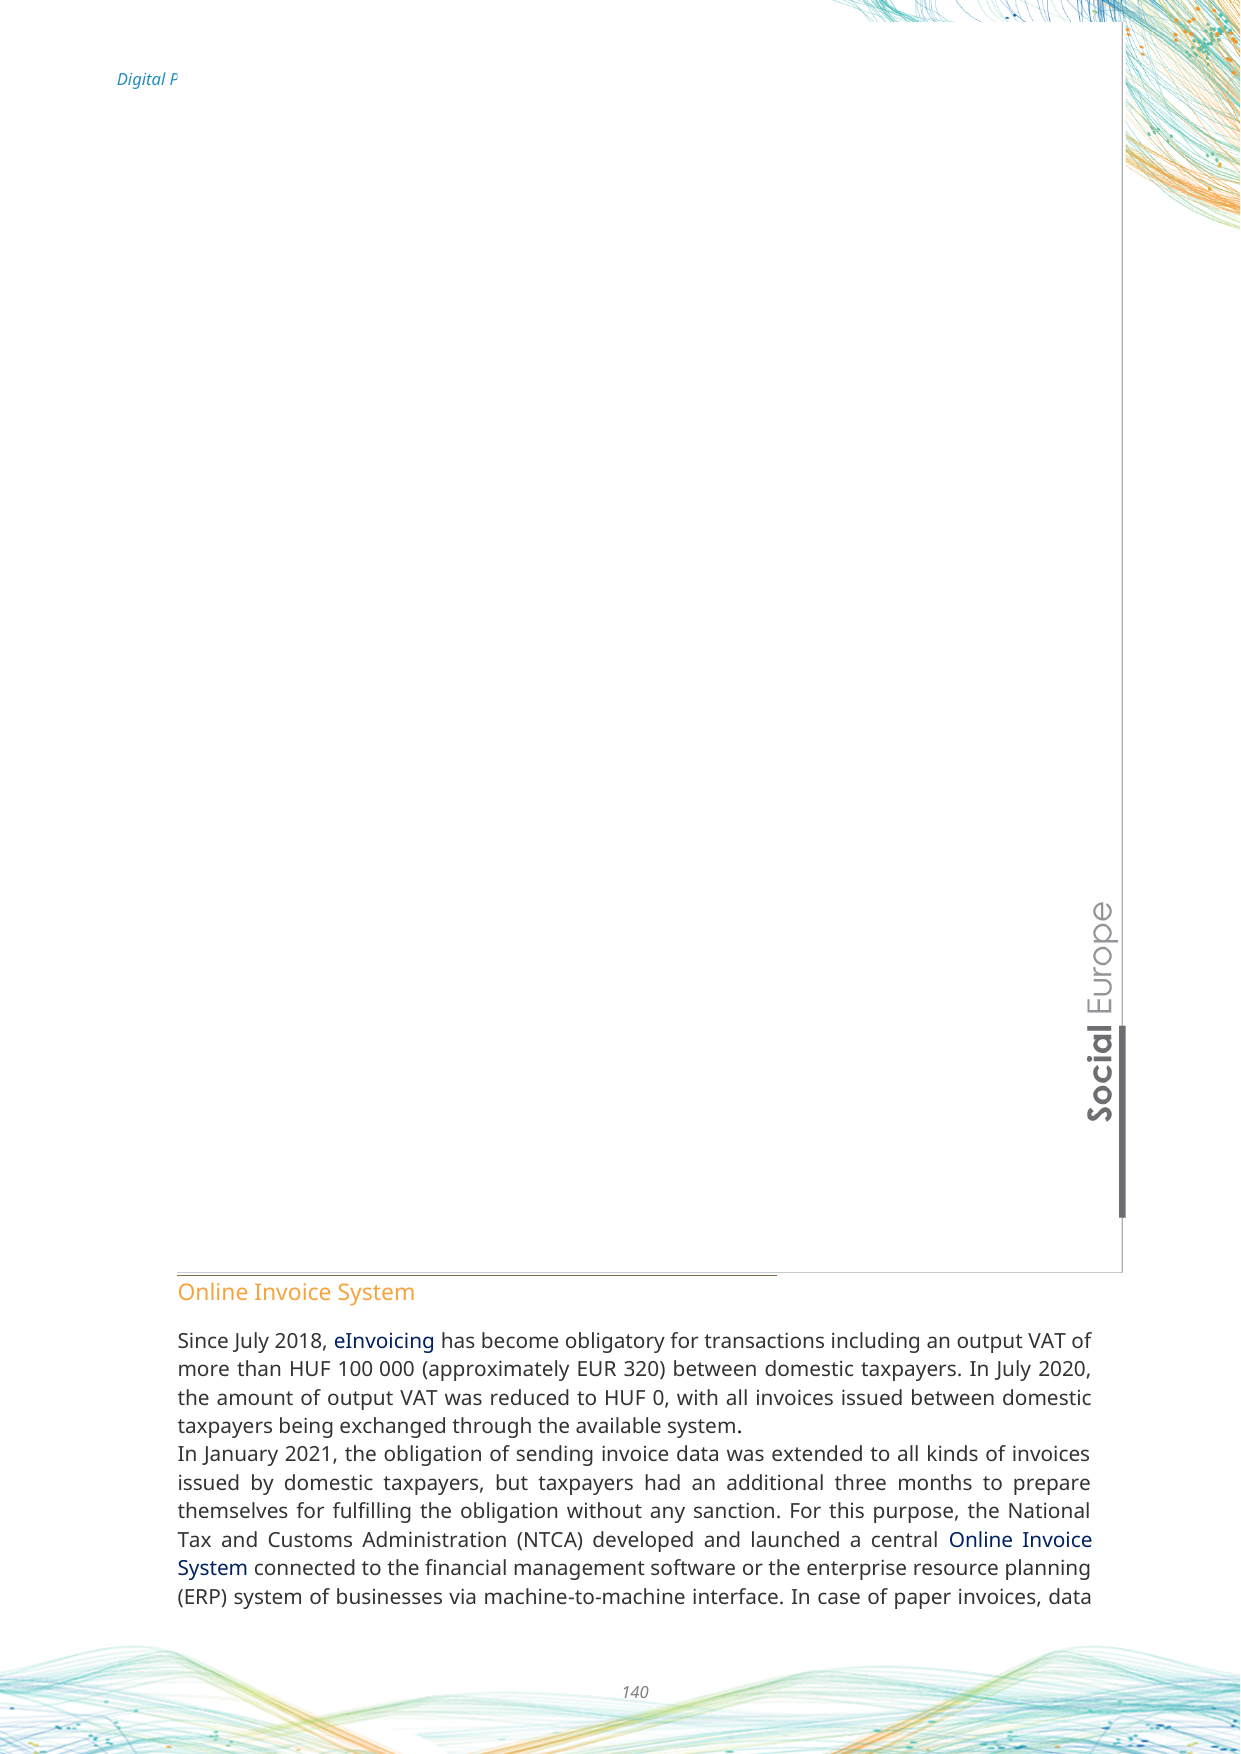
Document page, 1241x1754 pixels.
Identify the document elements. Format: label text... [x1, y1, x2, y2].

picture [0, 1621, 1241, 1754]
text Since July 2018, eInvoicing has become obligatory for transactions including an output VAT of more than HUF 100 000 (approximately EUR 320) between domestic taxpayers. In July 2020, the amount of output VAT was reduced to HUF 0, with all invoices issued between domestic taxpayers being exchanged through the available system. [177, 1326, 1092, 1439]
picture [177, 0, 1241, 1273]
text In January 2021, the obligation of sending invoice data was extended to all kinds of invoices issued by domestic taxpayers, but taxpayers had an additional three months to prepare themselves for fulfilling the obligation without any sanction. For this purpose, the National Tax and Customs Administration (NTCA) developed and launched a central Online Invoice System connected to the financial management software or the enterprise resource planning (ERP) system of businesses via machine-to-machine interface. In case of paper invoices, data must be provided manually using the online service within five days, also encouraging businesses to turn to the use of eInvoicing. The NTCA also provides an online invoicing solution free of charge, mainly for SMEs, that can be used to issue eInvoices as well as paper invoices, and automatically sends the invoice data to the NTCA, regardless of the amount of output VAT. To promote and encourage eInvoicing and digital administration, in May 2020 this free online invoicing programme was made available through a mobile app, also helping to reduce administrative steps. [177, 1439, 1092, 1610]
subtitle Online Invoice System [177, 1276, 1092, 1307]
